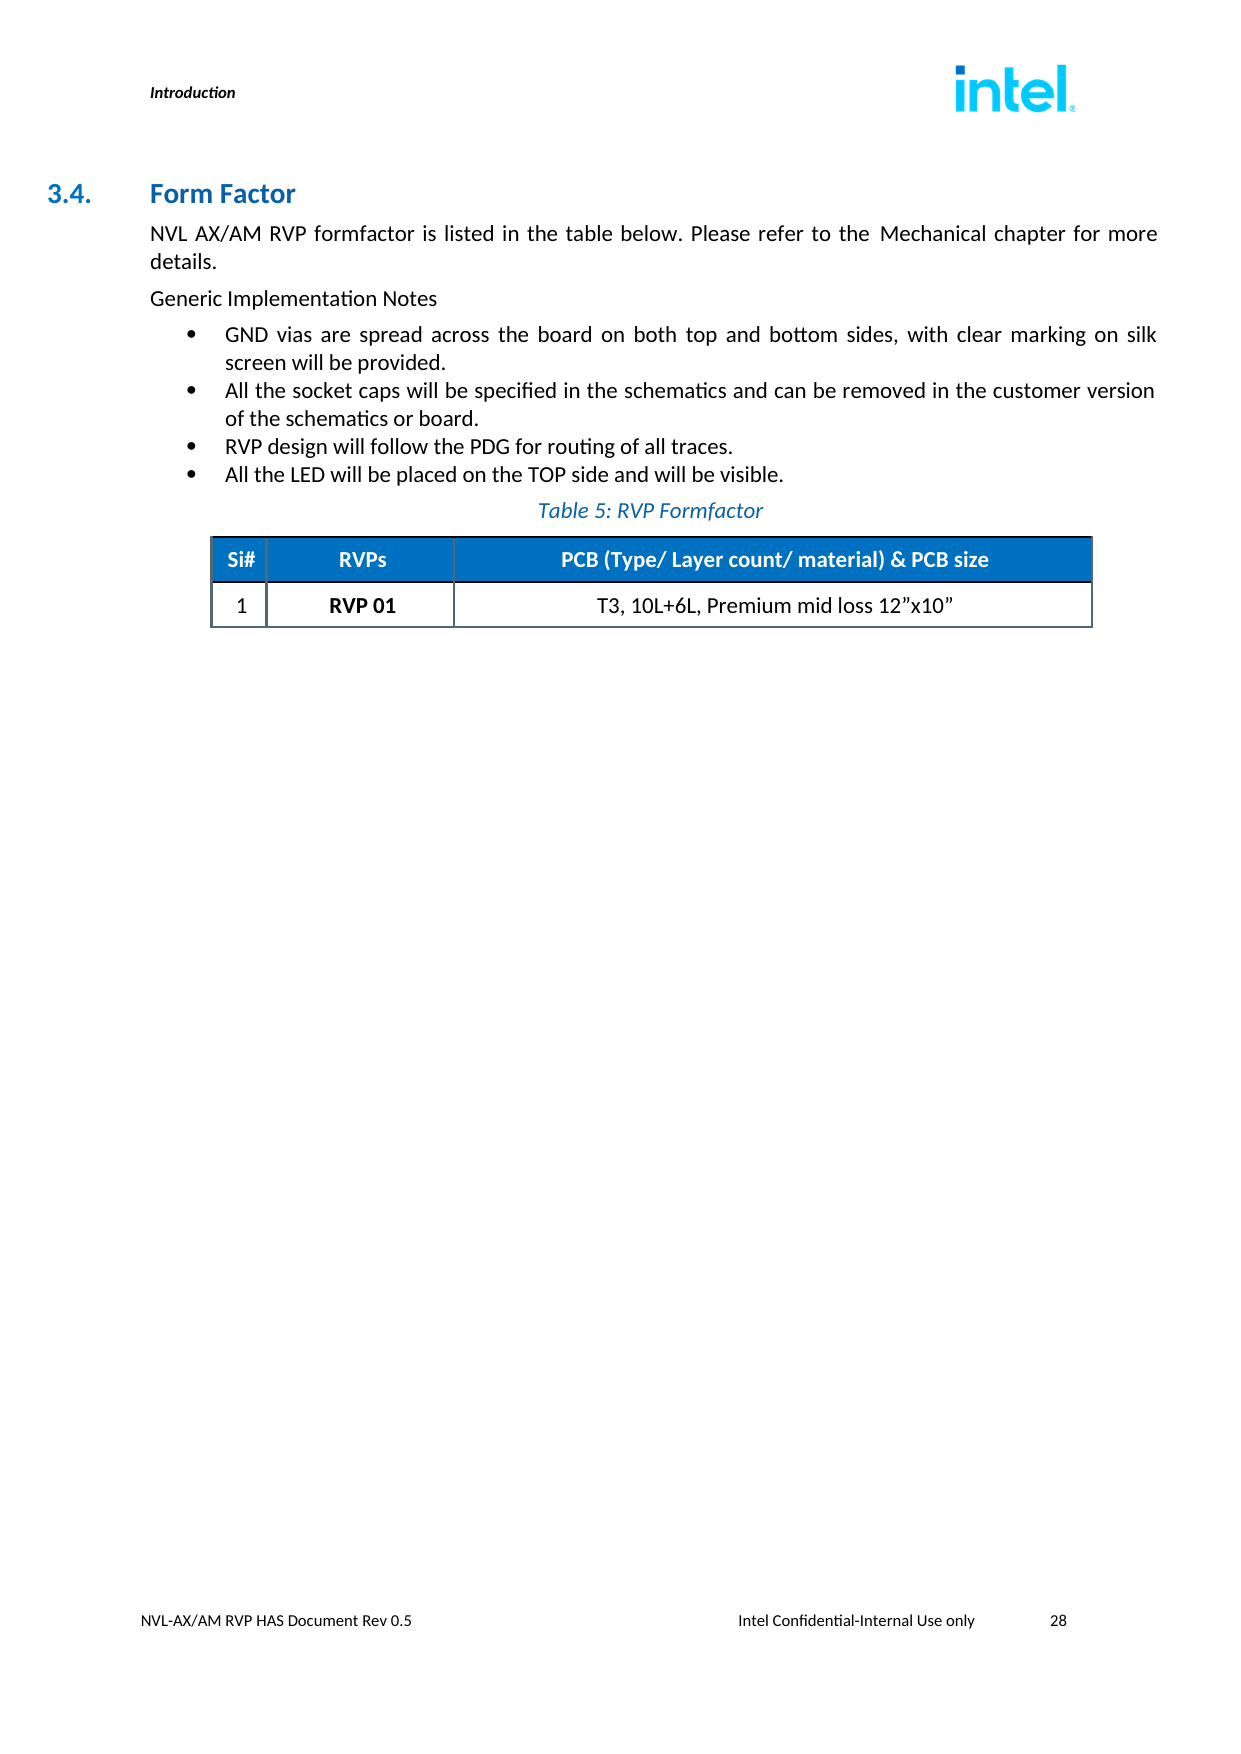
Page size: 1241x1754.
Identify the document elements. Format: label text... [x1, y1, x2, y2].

picture [955, 62, 1076, 114]
text Generic Implementation Notes [150, 284, 1153, 312]
table_header RVPs [268, 538, 453, 581]
list All the LED will be placed on the TOP side and will be visible. [187, 460, 1158, 488]
table_cell RVP 01 [268, 583, 453, 626]
table_cell T3, 10L+6L, Premium mid loss 12”x10” [455, 583, 1091, 626]
table_header PCB (Type/ Layer count/ material) & PCB size [455, 538, 1091, 581]
table_cell 1 [213, 583, 265, 626]
list GND vias are spread across the board on both top and bottom sides, with clear marking on silk screen will be provided. [187, 320, 1158, 376]
text Table 5: RVP Formfactor [150, 501, 1153, 523]
table_header Si# [213, 538, 265, 581]
list All the socket caps will be specified in the schematics and can be removed in the customer version of the schematics or board. [187, 376, 1158, 432]
text NVL AX/AM RVP formfactor is listed in the table below. Please refer to the Mechanical chapter for more details. [150, 219, 1158, 275]
list RVP design will follow the PDG for routing of all traces. [187, 432, 1158, 460]
subtitle Form Factor [47, 176, 1153, 211]
